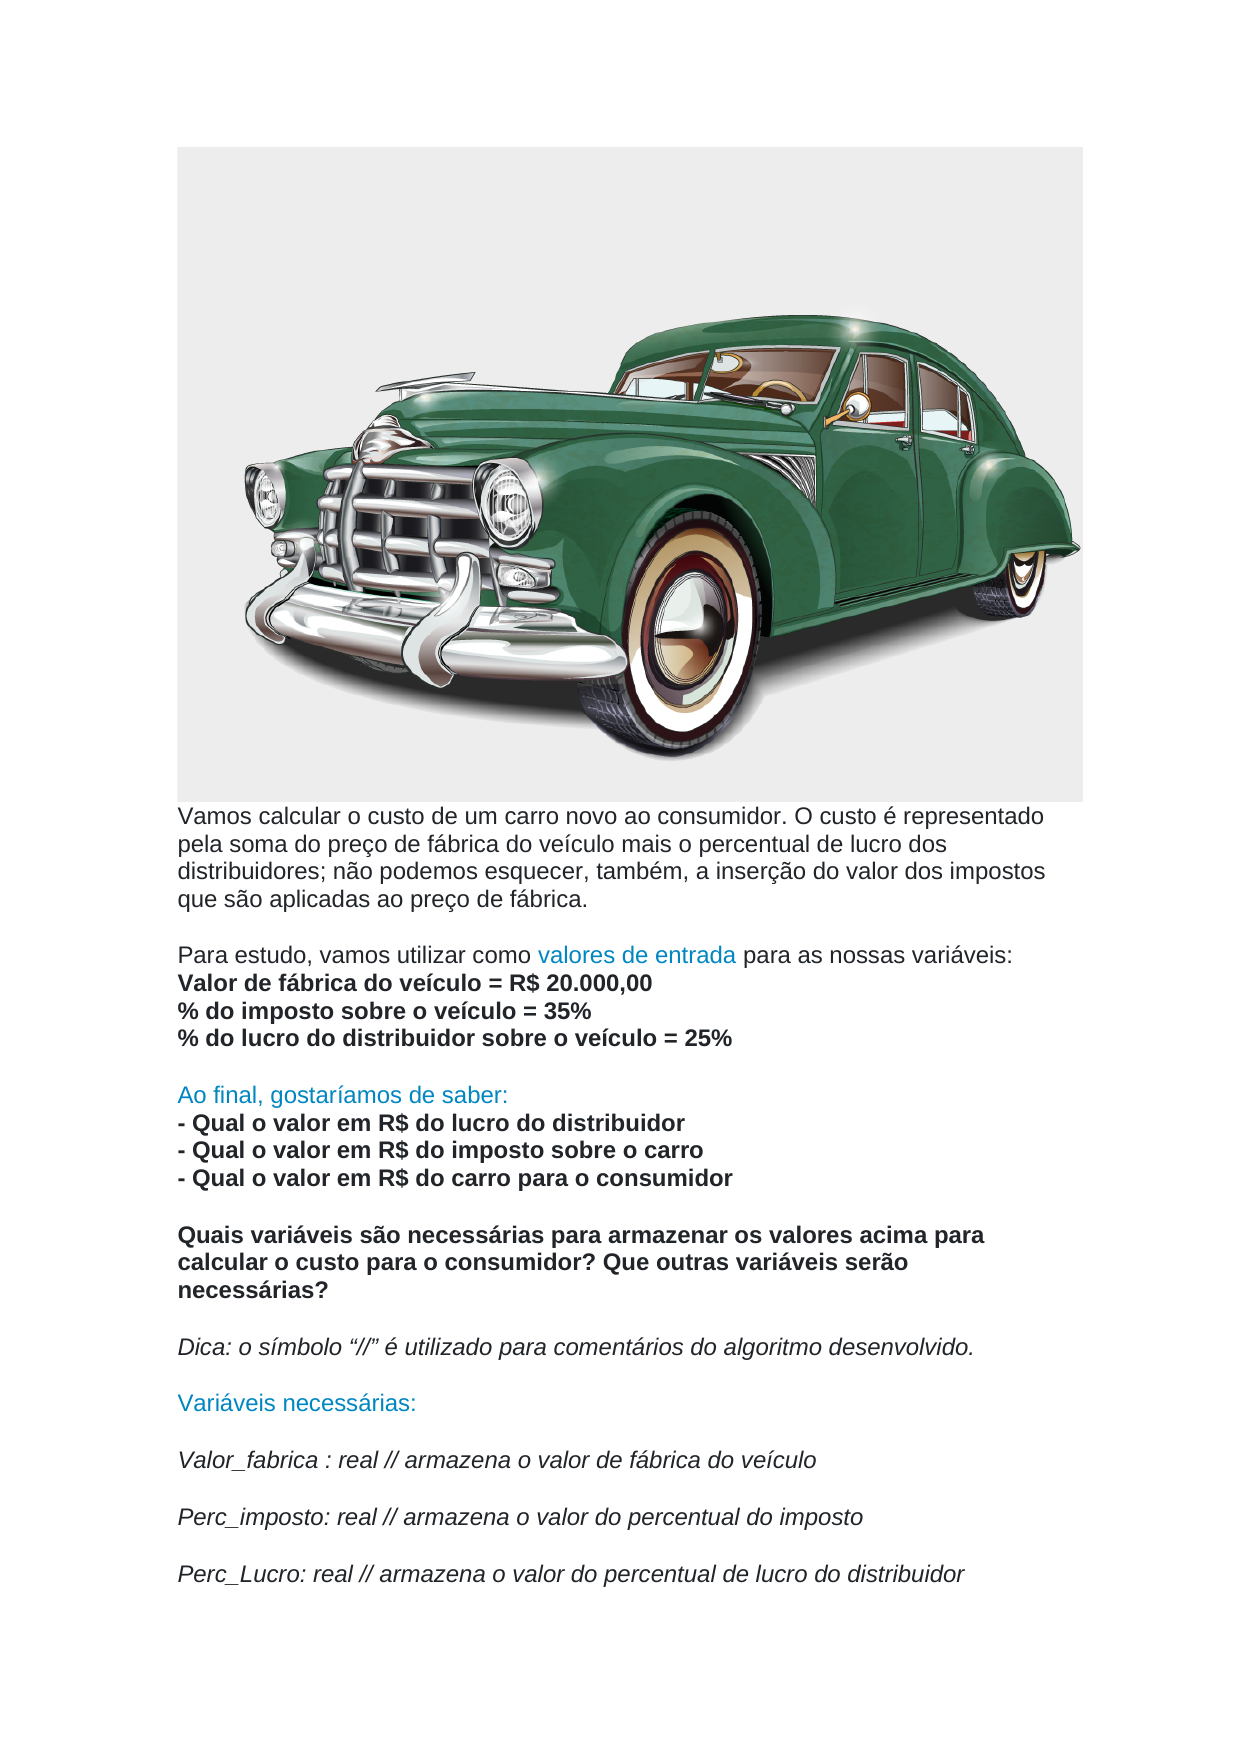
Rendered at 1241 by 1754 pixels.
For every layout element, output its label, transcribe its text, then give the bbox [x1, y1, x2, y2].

picture [177, 147, 1083, 802]
text Perc_Lucro: real // armazena o valor do percentual de lucro do distribuidor [177, 1560, 1063, 1587]
text Valor_fabrica : real // armazena o valor de fábrica do veículo [177, 1446, 1063, 1474]
text Variáveis necessárias: [177, 1389, 1063, 1417]
text Ao final, gostaríamos de saber: - Qual o valor em R$ do lucro do distribuidor - Qual o valor em R$ do imposto sobre o carro - Qual o valor em R$ do carro para o consumidor [177, 1081, 1063, 1191]
text Vamos calcular o custo de um carro novo ao consumidor. O custo é representado pela soma do preço de fábrica do veículo mais o percentual de lucro dos distribuidores; não podemos esquecer, também, a inserção do valor dos impostos que são aplicadas ao preço de fábrica. [177, 802, 1063, 912]
text Quais variáveis são necessárias para armazenar os valores acima para calcular o custo para o consumidor? Que outras variáveis serão necessárias? [177, 1221, 1063, 1303]
text Perc_imposto: real // armazena o valor do percentual do imposto [177, 1503, 1063, 1531]
text Para estudo, vamos utilizar como valores de entrada para as nossas variáveis: Valor de fábrica do veículo = R$ 20.000,00 % do imposto sobre o veículo = 35% % do lucro do distribuidor sobre o veículo = 25% [177, 941, 1063, 1052]
text Dica: o símbolo “//” é utilizado para comentários do algoritmo desenvolvido. [177, 1333, 1063, 1360]
